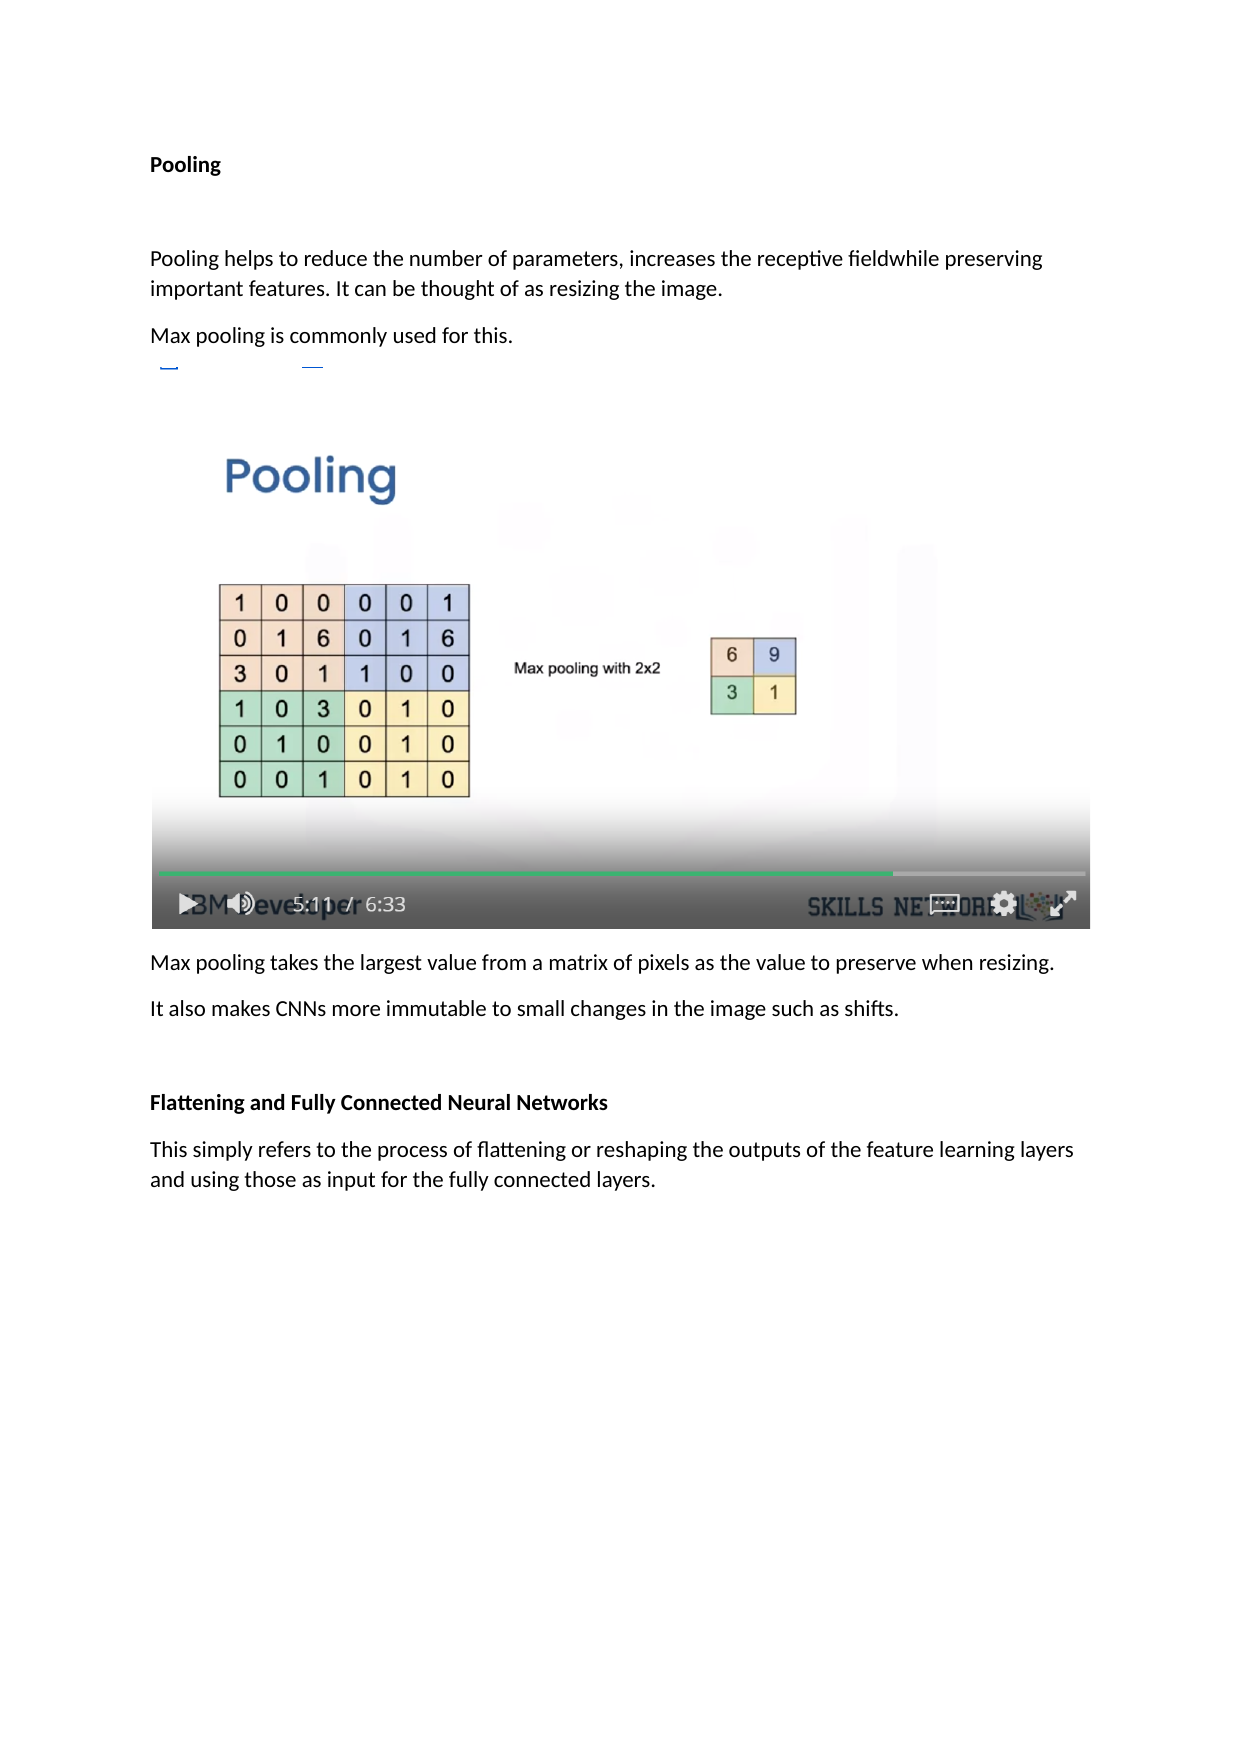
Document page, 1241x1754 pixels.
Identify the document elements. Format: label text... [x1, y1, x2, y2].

text Pooling [150, 150, 1090, 178]
text Flattening and Fully Connected Neural Networks [150, 1088, 1090, 1116]
text It also makes CNNs more immutable to small changes in the image such as shifts. [150, 994, 1090, 1023]
text Pooling helps to reduce the number of parameters, increases the receptive fieldwhile preserving important features. It can be thought of as resizing the image. [150, 244, 1090, 302]
picture [150, 367, 1091, 929]
text This simply refers to the process of flattening or reshaping the outputs of the feature learning layers and using those as input for the fully connected layers. [150, 1135, 1090, 1193]
text Max pooling is commonly used for this. [150, 321, 1090, 349]
text Max pooling takes the largest value from a matrix of pixels as the value to preserve when resizing. [150, 948, 1090, 976]
